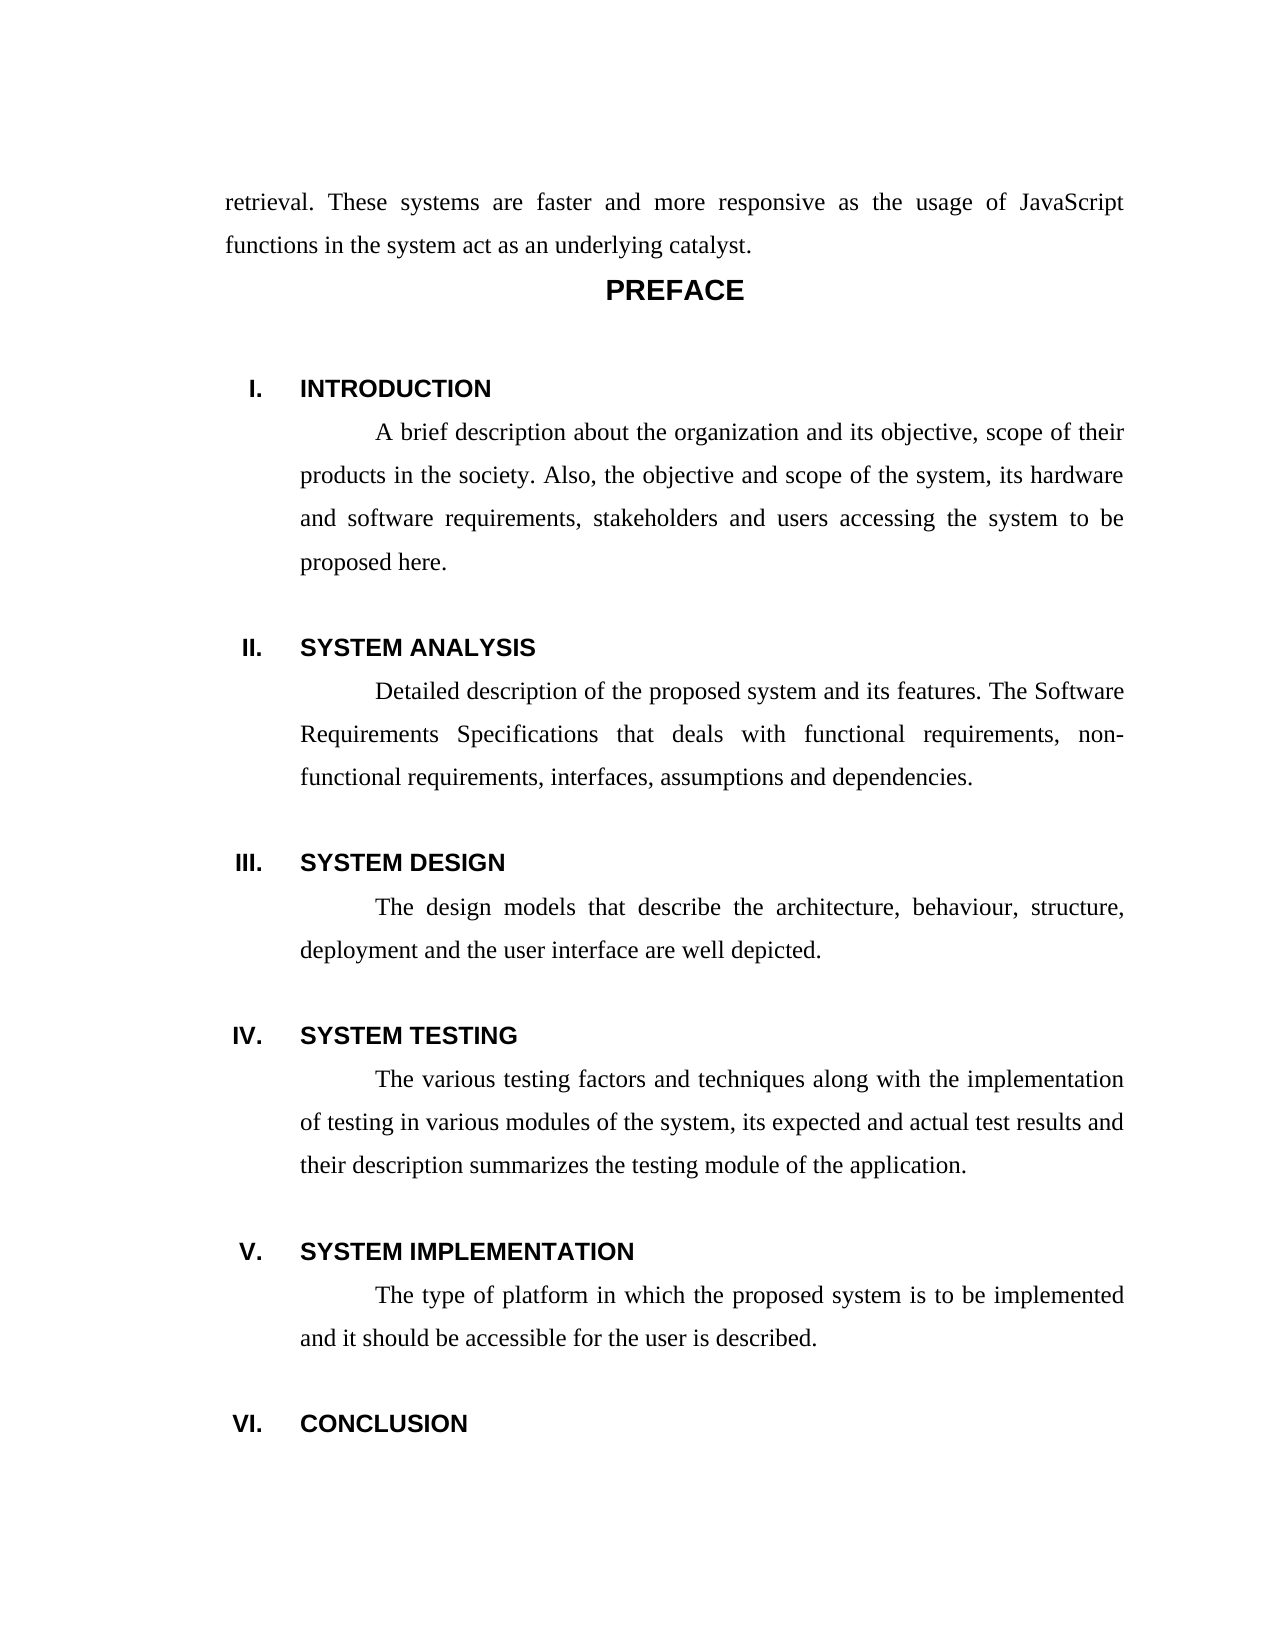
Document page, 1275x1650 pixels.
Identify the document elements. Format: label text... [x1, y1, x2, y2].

text Detailed description of the proposed system and its features. The Software Requirements Specifications that deals with functional requirements, non-functional requirements, interfaces, assumptions and dependencies. [300, 676, 1125, 791]
text PREFACE [225, 273, 1125, 307]
list INTRODUCTION [262, 374, 1125, 403]
text The various testing factors and techniques along with the implementation of testing in various modules of the system, its expected and actual test results and their description summarizes the testing module of the application. [300, 1064, 1125, 1179]
text The design models that describe the architecture, behaviour, structure, deployment and the user interface are well depicted. [300, 892, 1125, 963]
list SYSTEM ANALYSIS [262, 633, 1125, 662]
list SYSTEM DESIGN [262, 848, 1125, 877]
list CONCLUSION [262, 1409, 1125, 1438]
list SYSTEM IMPLEMENTATION [262, 1237, 1125, 1265]
text The type of platform in which the proposed system is to be implemented and it should be accessible for the user is described. [300, 1280, 1125, 1352]
text A brief description about the organization and its objective, scope of their products in the society. Also, the objective and scope of the system, its hardware and software requirements, stakeholders and users accessing the system to be proposed here. [300, 417, 1125, 575]
list SYSTEM TESTING [262, 1021, 1125, 1050]
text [225, 187, 1125, 259]
